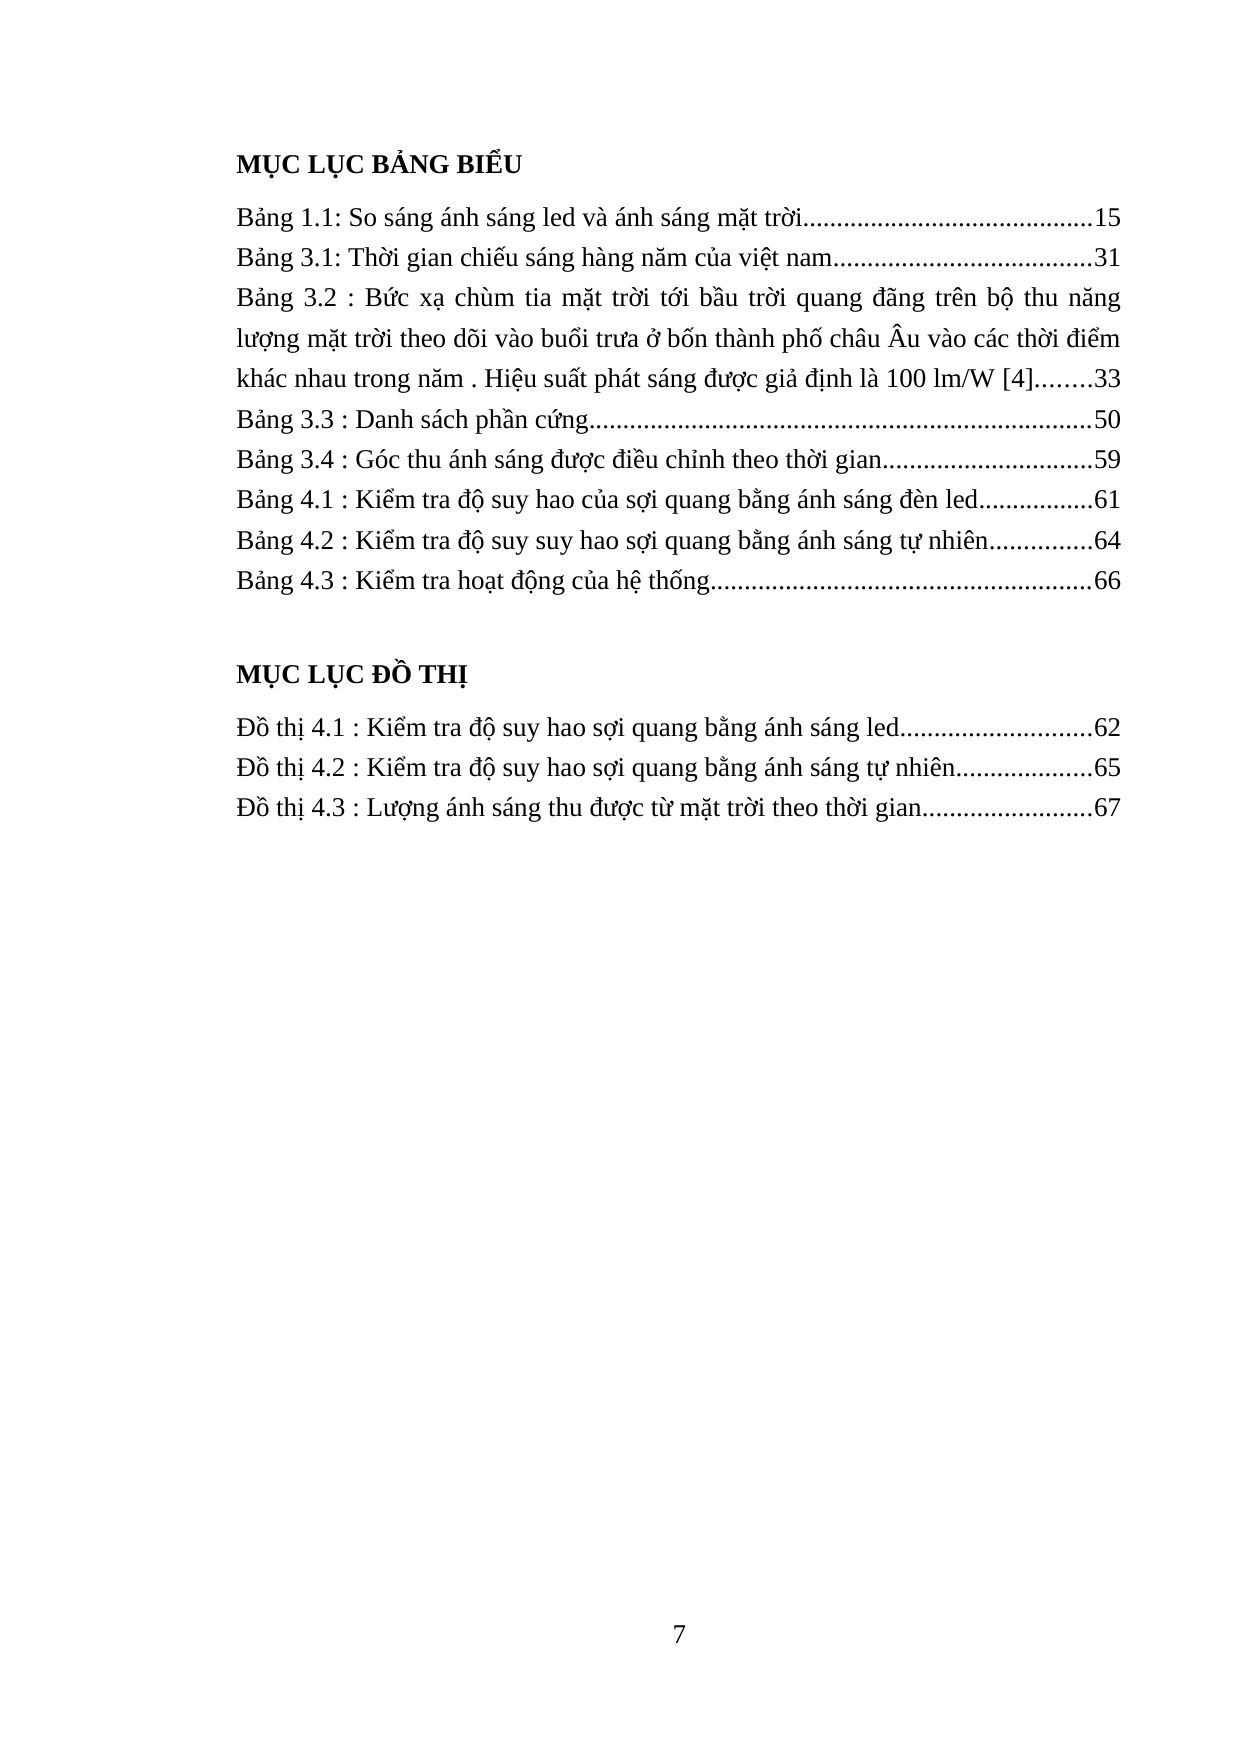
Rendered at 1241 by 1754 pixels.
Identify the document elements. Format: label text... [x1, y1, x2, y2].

text Bảng 1.1: So sáng ánh sáng led và ánh sáng mặt trời 15 [236, 201, 1122, 232]
text Bảng 3.1: Thời gian chiếu sáng hàng năm của việt nam 31 [236, 241, 1122, 272]
text Bảng 4.3 : Kiểm tra hoạt động của hệ thống 66 [236, 564, 1122, 596]
text MỤC LỤC BẢNG BIỂU [177, 148, 1122, 179]
text Bảng 3.4 : Góc thu ánh sáng được điều chỉnh theo thời gian 59 [236, 443, 1122, 474]
text Bảng 3.3 : Danh sách phần cứng 50 [236, 403, 1122, 434]
text Đồ thị 4.3 : Lượng ánh sáng thu được từ mặt trời theo thời gian 67 [177, 791, 1122, 823]
text MỤC LỤC ĐỒ THỊ [177, 658, 1122, 689]
text Đồ thị 4.1 : Kiểm tra độ suy hao sợi quang bằng ánh sáng led 62 [177, 711, 1122, 742]
text Đồ thị 4.2 : Kiểm tra độ suy hao sợi quang bằng ánh sáng tự nhiên 65 [177, 751, 1122, 782]
text Bảng 4.1 : Kiểm tra độ suy hao của sợi quang bằng ánh sáng đèn led 61 [236, 483, 1122, 515]
text Bảng 4.2 : Kiểm tra độ suy suy hao sợi quang bằng ánh sáng tự nhiên 64 [236, 524, 1122, 555]
text Bảng 3.2 : Bức xạ chùm tia mặt trời tới bầu trời quang đãng trên bộ thu năng lượng mặt trời theo dõi vào buổi trưa ở bốn thành phố châu Âu vào các thời điểm khác nhau trong năm . Hiệu suất phát sáng được giả định là 100 lm/W [4] 33 [236, 281, 1122, 393]
